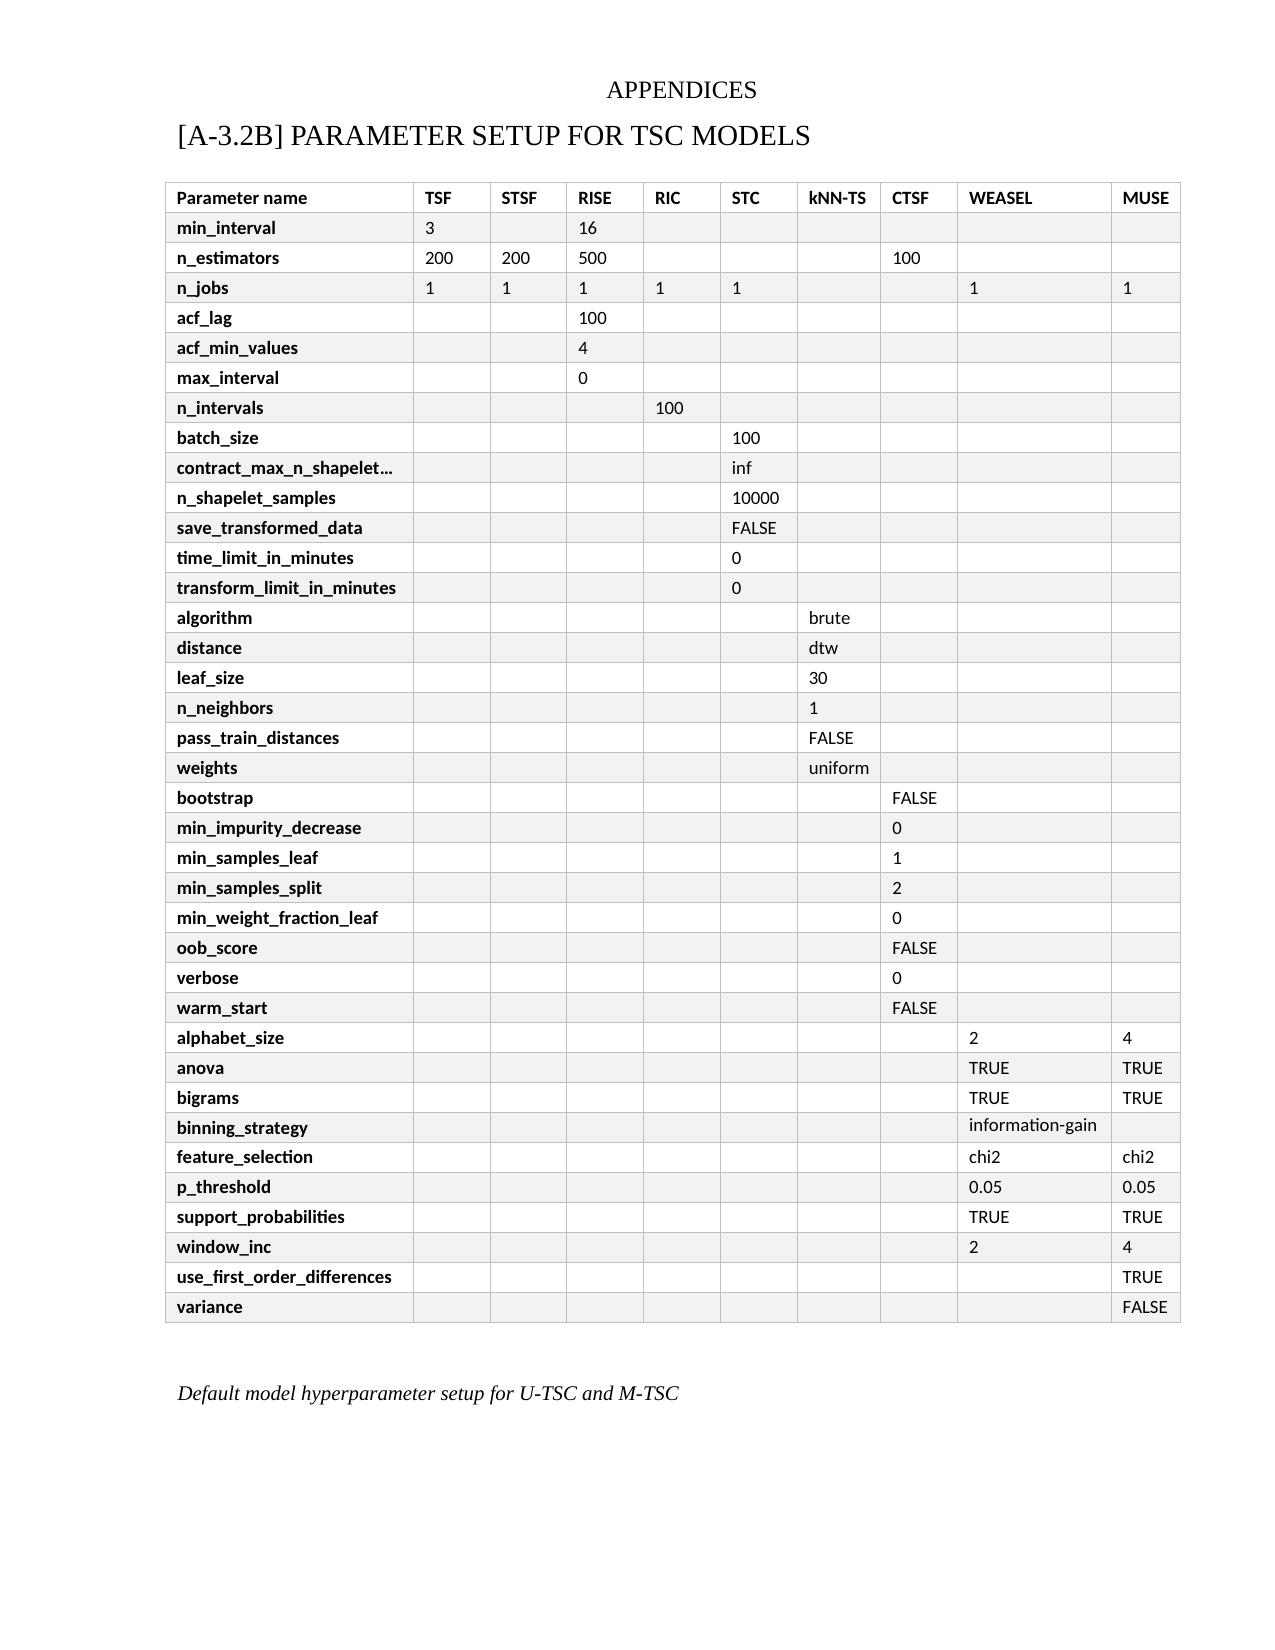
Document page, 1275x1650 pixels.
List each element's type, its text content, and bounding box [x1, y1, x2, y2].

table_cell [958, 813, 1111, 842]
table_cell [567, 1173, 643, 1202]
table_cell [491, 813, 566, 842]
table_cell [414, 693, 490, 722]
table_cell [1112, 993, 1180, 1022]
table_cell [958, 393, 1111, 422]
table_header RISE [567, 183, 643, 212]
table_cell 200 [414, 243, 490, 272]
table_cell [721, 1233, 797, 1262]
table_cell n_intervals [166, 393, 413, 422]
table_cell [721, 933, 797, 962]
table_cell [798, 873, 880, 902]
table_cell [414, 1143, 490, 1172]
table_cell [567, 963, 643, 992]
table_cell [491, 1173, 566, 1202]
table_cell [958, 873, 1111, 902]
table_cell [798, 1083, 880, 1112]
table_cell [881, 1233, 957, 1262]
table_cell pass_train_distances [166, 723, 413, 752]
table_cell [1112, 933, 1180, 962]
table_cell 4 [567, 333, 643, 362]
table_cell [721, 1023, 797, 1052]
table_cell [491, 1143, 566, 1172]
table_cell [721, 723, 797, 752]
table_cell [644, 633, 720, 662]
table_cell n_neighbors [166, 693, 413, 722]
table_cell 100 [721, 423, 797, 452]
table_cell 0 [721, 573, 797, 602]
table_cell [721, 1083, 797, 1112]
table_cell [798, 963, 880, 992]
table_cell [414, 783, 490, 812]
table_cell 10000 [721, 483, 797, 512]
table_cell [644, 603, 720, 632]
table_cell [644, 813, 720, 842]
table_cell 200 [491, 243, 566, 272]
table_cell [567, 783, 643, 812]
table_cell [491, 393, 566, 422]
table_cell [721, 1203, 797, 1232]
table_cell leaf_size [166, 663, 413, 692]
table_cell [881, 1113, 957, 1142]
table_cell [567, 603, 643, 632]
table_cell [798, 213, 880, 242]
table_cell [881, 1203, 957, 1232]
table_cell [721, 243, 797, 272]
table_cell [798, 1293, 880, 1322]
table_cell [798, 1233, 880, 1262]
table_cell [881, 1173, 957, 1202]
table_header STSF [491, 183, 566, 212]
table_header RIC [644, 183, 720, 212]
table_cell 2 [881, 873, 957, 902]
table_cell alphabet_size [166, 1023, 413, 1052]
table_cell [491, 603, 566, 632]
table_cell [491, 303, 566, 332]
table_cell [491, 333, 566, 362]
table_cell [414, 573, 490, 602]
table_cell [958, 363, 1111, 392]
table_cell [414, 363, 490, 392]
table_cell [721, 1173, 797, 1202]
table_cell 1 [414, 273, 490, 302]
table_cell [721, 813, 797, 842]
table_cell [798, 573, 880, 602]
table_header MUSE [1112, 183, 1180, 212]
table_cell contract_max_n_shapelet… [166, 453, 413, 482]
table_cell [1112, 573, 1180, 602]
table_cell [881, 1083, 957, 1112]
table_cell anova [166, 1053, 413, 1082]
table_cell [1112, 393, 1180, 422]
table_cell [1112, 213, 1180, 242]
table_cell [1112, 813, 1180, 842]
table_cell [881, 393, 957, 422]
table_cell [644, 723, 720, 752]
table_cell FALSE [881, 783, 957, 812]
table_cell TRUE [1112, 1203, 1180, 1232]
table_cell [567, 483, 643, 512]
table_cell [491, 543, 566, 572]
table_cell [491, 513, 566, 542]
table_cell [414, 543, 490, 572]
table_cell [414, 603, 490, 632]
table_cell [881, 423, 957, 452]
table_cell oob_score [166, 933, 413, 962]
table_cell [721, 1293, 797, 1322]
table_cell FALSE [721, 513, 797, 542]
table_cell [881, 483, 957, 512]
table_cell 500 [567, 243, 643, 272]
table_header TSF [414, 183, 490, 212]
table_cell [1112, 243, 1180, 272]
table_cell [881, 723, 957, 752]
table_cell [721, 1053, 797, 1082]
table_cell [798, 1263, 880, 1292]
table_cell [644, 303, 720, 332]
table_cell [721, 963, 797, 992]
table_cell [798, 363, 880, 392]
table_cell [644, 243, 720, 272]
table_cell 4 [1112, 1023, 1180, 1052]
table_cell [721, 1263, 797, 1292]
table_cell [881, 1053, 957, 1082]
table_cell [958, 633, 1111, 662]
table_cell 0 [721, 543, 797, 572]
table_cell [958, 723, 1111, 752]
table_header kNN-TS [798, 183, 880, 212]
table_cell [881, 663, 957, 692]
table_cell [721, 753, 797, 782]
table_cell [414, 1113, 490, 1142]
table_cell [1112, 753, 1180, 782]
table_cell [958, 753, 1111, 782]
table_cell distance [166, 633, 413, 662]
table_cell chi2 [1112, 1143, 1180, 1172]
table_cell [1112, 423, 1180, 452]
table_cell [798, 813, 880, 842]
table_cell [491, 573, 566, 602]
table_cell [798, 1023, 880, 1052]
table_cell [644, 1263, 720, 1292]
table_cell [567, 573, 643, 602]
table_cell [958, 213, 1111, 242]
table_cell [881, 1293, 957, 1322]
table_cell dtw [798, 633, 880, 662]
table_cell [644, 453, 720, 482]
table_cell [644, 693, 720, 722]
table_cell [414, 933, 490, 962]
table_cell [881, 1263, 957, 1292]
table_cell [567, 453, 643, 482]
table_cell [414, 393, 490, 422]
table_cell [881, 573, 957, 602]
table_cell [958, 483, 1111, 512]
table_cell TRUE [958, 1053, 1111, 1082]
table_cell [798, 513, 880, 542]
table_cell [958, 933, 1111, 962]
table_cell [721, 663, 797, 692]
table_cell [881, 513, 957, 542]
table_cell [798, 1113, 880, 1142]
table_cell n_shapelet_samples [166, 483, 413, 512]
table_cell [881, 213, 957, 242]
table_cell [644, 1023, 720, 1052]
table_cell warm_start [166, 993, 413, 1022]
table_cell [491, 1293, 566, 1322]
table_cell [644, 1143, 720, 1172]
table_cell [881, 633, 957, 662]
table_cell [491, 1053, 566, 1082]
table_cell [567, 873, 643, 902]
table_cell [414, 423, 490, 452]
table_cell [414, 1293, 490, 1322]
table_cell 100 [567, 303, 643, 332]
table_cell [491, 993, 566, 1022]
table_cell 100 [881, 243, 957, 272]
table_header WEASEL [958, 183, 1111, 212]
table_cell [567, 1263, 643, 1292]
table_cell [1112, 843, 1180, 872]
table_cell [798, 303, 880, 332]
table_cell [567, 1203, 643, 1232]
table_cell algorithm [166, 603, 413, 632]
table_cell TRUE [1112, 1053, 1180, 1082]
table_cell [567, 753, 643, 782]
table_cell [1112, 363, 1180, 392]
table_cell [958, 1263, 1111, 1292]
table_cell support_probabilities [166, 1203, 413, 1232]
table_cell [1112, 723, 1180, 752]
table_cell [491, 363, 566, 392]
table_cell [881, 333, 957, 362]
table_cell [414, 483, 490, 512]
table_cell [958, 783, 1111, 812]
table_cell 1 [1112, 273, 1180, 302]
table_cell [958, 513, 1111, 542]
table_cell [881, 363, 957, 392]
table_cell 1 [567, 273, 643, 302]
table_cell [881, 273, 957, 302]
table_cell [414, 453, 490, 482]
table_cell [1112, 1113, 1180, 1142]
table_cell [491, 903, 566, 932]
table_cell [644, 483, 720, 512]
table_cell [721, 993, 797, 1022]
table_cell [491, 1263, 566, 1292]
table_cell [1112, 873, 1180, 902]
table_cell [958, 333, 1111, 362]
table_cell [414, 1083, 490, 1112]
table_cell [721, 363, 797, 392]
table_cell [491, 873, 566, 902]
table_cell weights [166, 753, 413, 782]
table_cell [491, 1113, 566, 1142]
table_cell FALSE [881, 933, 957, 962]
table_cell uniform [798, 753, 880, 782]
table_cell [414, 843, 490, 872]
table_cell [414, 333, 490, 362]
table_cell [567, 903, 643, 932]
table_cell [567, 1083, 643, 1112]
table_cell [1112, 303, 1180, 332]
table_cell [491, 483, 566, 512]
table_cell [414, 303, 490, 332]
table_cell [644, 1293, 720, 1322]
table_cell [567, 1143, 643, 1172]
table_cell [798, 993, 880, 1022]
table_cell [567, 1113, 643, 1142]
table_cell window_inc [166, 1233, 413, 1262]
table_cell [491, 723, 566, 752]
table_cell [721, 213, 797, 242]
table_cell bigrams [166, 1083, 413, 1112]
table_cell [644, 1233, 720, 1262]
table_cell [567, 633, 643, 662]
table_cell [721, 873, 797, 902]
table_cell FALSE [1112, 1293, 1180, 1322]
table_cell [798, 243, 880, 272]
table_cell [414, 993, 490, 1022]
table_cell 1 [644, 273, 720, 302]
table_cell [958, 843, 1111, 872]
table_cell acf_min_values [166, 333, 413, 362]
table_cell [414, 813, 490, 842]
table_cell FALSE [881, 993, 957, 1022]
table_cell [644, 1113, 720, 1142]
table_cell [881, 303, 957, 332]
table_cell [491, 1083, 566, 1112]
table_header Parameter name [166, 183, 413, 212]
table_cell [491, 843, 566, 872]
table_cell [958, 693, 1111, 722]
table_cell [414, 1203, 490, 1232]
table_cell [958, 963, 1111, 992]
table_cell [491, 963, 566, 992]
table_cell 4 [1112, 1233, 1180, 1262]
table_cell [798, 903, 880, 932]
table_cell feature_selection [166, 1143, 413, 1172]
table_cell [721, 303, 797, 332]
table_cell [414, 963, 490, 992]
table_cell [567, 993, 643, 1022]
table_cell [958, 603, 1111, 632]
table_cell [491, 1203, 566, 1232]
table_cell TRUE [1112, 1083, 1180, 1112]
table_cell [567, 1233, 643, 1262]
table_cell save_transformed_data [166, 513, 413, 542]
table_cell [567, 933, 643, 962]
table_cell [721, 1113, 797, 1142]
table_cell [958, 903, 1111, 932]
table_cell [798, 423, 880, 452]
table_cell [491, 633, 566, 662]
table_cell [567, 813, 643, 842]
table_cell [721, 693, 797, 722]
table_cell [414, 1173, 490, 1202]
table_cell [958, 303, 1111, 332]
table_cell [644, 1203, 720, 1232]
table_cell [881, 453, 957, 482]
table_cell p_threshold [166, 1173, 413, 1202]
table_cell TRUE [1112, 1263, 1180, 1292]
table_cell bootstrap [166, 783, 413, 812]
table_cell [881, 603, 957, 632]
table_cell inf [721, 453, 797, 482]
table_cell [491, 693, 566, 722]
table_cell [414, 1053, 490, 1082]
table_cell max_interval [166, 363, 413, 392]
table_cell [881, 693, 957, 722]
table_cell [644, 663, 720, 692]
table_cell 0 [881, 813, 957, 842]
table_cell 0 [567, 363, 643, 392]
table_cell [644, 573, 720, 602]
table_cell [1112, 543, 1180, 572]
table_cell [644, 423, 720, 452]
table_cell [567, 393, 643, 422]
table_cell 1 [881, 843, 957, 872]
table_cell [491, 933, 566, 962]
table_cell [644, 1173, 720, 1202]
table_cell [721, 1143, 797, 1172]
table_cell [414, 633, 490, 662]
table_header CTSF [881, 183, 957, 212]
table_cell [881, 1023, 957, 1052]
table_cell [881, 1143, 957, 1172]
table_cell [721, 603, 797, 632]
table_cell 1 [721, 273, 797, 302]
table_cell FALSE [798, 723, 880, 752]
table_cell verbose [166, 963, 413, 992]
table_cell [798, 1143, 880, 1172]
table_cell [798, 483, 880, 512]
text [A-3.2B] Parameter setup for TSC models [177, 118, 1186, 152]
table_cell [644, 963, 720, 992]
table_header STC [721, 183, 797, 212]
table_cell min_weight_fraction_leaf [166, 903, 413, 932]
table_cell [491, 663, 566, 692]
table_cell 2 [958, 1023, 1111, 1052]
table_cell chi2 [958, 1143, 1111, 1172]
table_cell n_jobs [166, 273, 413, 302]
table_cell [414, 873, 490, 902]
table_cell 100 [644, 393, 720, 422]
table_cell 2 [958, 1233, 1111, 1262]
table_cell 1 [958, 273, 1111, 302]
table_cell [798, 1173, 880, 1202]
table_cell n_estimators [166, 243, 413, 272]
table_cell [1112, 663, 1180, 692]
table_cell min_samples_split [166, 873, 413, 902]
table_cell [798, 1053, 880, 1082]
table_cell [414, 1233, 490, 1262]
table_cell [958, 543, 1111, 572]
table_cell 0 [881, 963, 957, 992]
table_cell [1112, 333, 1180, 362]
table_cell [644, 513, 720, 542]
table_cell [1112, 603, 1180, 632]
table_cell [414, 663, 490, 692]
table_cell [644, 1053, 720, 1082]
table_cell 16 [567, 213, 643, 242]
table_cell [644, 843, 720, 872]
table_cell [1112, 963, 1180, 992]
table_cell [644, 903, 720, 932]
table_cell [567, 693, 643, 722]
table_cell min_samples_leaf [166, 843, 413, 872]
table_cell [958, 243, 1111, 272]
table_cell [644, 213, 720, 242]
table_cell 30 [798, 663, 880, 692]
table_cell [644, 333, 720, 362]
table_cell [491, 453, 566, 482]
table_cell [491, 213, 566, 242]
table_cell binning_strategy [166, 1113, 413, 1142]
table_cell [567, 663, 643, 692]
table_cell [414, 753, 490, 782]
table_cell [414, 1023, 490, 1052]
table_cell [491, 753, 566, 782]
table_cell [414, 1263, 490, 1292]
table_cell [644, 993, 720, 1022]
table_cell transform_limit_in_minutes [166, 573, 413, 602]
table_cell [567, 1053, 643, 1082]
table_cell [958, 663, 1111, 692]
table_cell 0.05 [1112, 1173, 1180, 1202]
table_cell [414, 723, 490, 752]
table_cell [798, 933, 880, 962]
table_cell variance [166, 1293, 413, 1322]
table_cell TRUE [958, 1203, 1111, 1232]
table_cell [567, 513, 643, 542]
table_cell [798, 843, 880, 872]
table_cell min_impurity_decrease [166, 813, 413, 842]
table_cell [721, 333, 797, 362]
table_cell 0 [881, 903, 957, 932]
table_cell [881, 753, 957, 782]
table_cell [798, 273, 880, 302]
table_cell [414, 513, 490, 542]
table_cell [721, 633, 797, 662]
table_cell [721, 843, 797, 872]
table_cell [1112, 513, 1180, 542]
table_cell 1 [491, 273, 566, 302]
table_cell [881, 543, 957, 572]
table_cell [958, 1293, 1111, 1322]
table_cell 0.05 [958, 1173, 1111, 1202]
table_cell [798, 783, 880, 812]
table_cell [958, 573, 1111, 602]
table_cell [798, 393, 880, 422]
table_cell [567, 843, 643, 872]
table_cell [644, 933, 720, 962]
table_cell [567, 1293, 643, 1322]
table_cell [958, 453, 1111, 482]
table_cell [958, 993, 1111, 1022]
table_cell [644, 1083, 720, 1112]
table_cell [491, 1023, 566, 1052]
table_cell [644, 873, 720, 902]
table_cell [414, 903, 490, 932]
table_cell min_interval [166, 213, 413, 242]
table_cell acf_lag [166, 303, 413, 332]
table_cell [798, 543, 880, 572]
table_cell brute [798, 603, 880, 632]
table_cell 1 [798, 693, 880, 722]
table_cell [721, 783, 797, 812]
table_cell [567, 423, 643, 452]
table_cell [491, 783, 566, 812]
table_cell use_first_order_differences [166, 1263, 413, 1292]
table_cell information-gain [958, 1113, 1111, 1142]
table_cell [1112, 483, 1180, 512]
table_cell [798, 333, 880, 362]
table_cell [721, 393, 797, 422]
table_cell [644, 543, 720, 572]
table_cell [567, 543, 643, 572]
table_cell [798, 1203, 880, 1232]
table_cell [491, 1233, 566, 1262]
table_cell [491, 423, 566, 452]
table_cell [644, 783, 720, 812]
table_cell time_limit_in_minutes [166, 543, 413, 572]
table_cell TRUE [958, 1083, 1111, 1112]
table_cell [721, 903, 797, 932]
table_cell [567, 723, 643, 752]
table_cell [644, 753, 720, 782]
table_cell [644, 363, 720, 392]
table_cell 3 [414, 213, 490, 242]
table_cell [798, 453, 880, 482]
text Default model hyperparameter setup for U-TSC and M-TSC [177, 198, 1186, 1405]
table_cell [1112, 633, 1180, 662]
table_cell [1112, 903, 1180, 932]
table_cell [1112, 453, 1180, 482]
table_cell [1112, 783, 1180, 812]
table_cell [567, 1023, 643, 1052]
table_cell [958, 423, 1111, 452]
table_cell batch_size [166, 423, 413, 452]
table_cell [1112, 693, 1180, 722]
